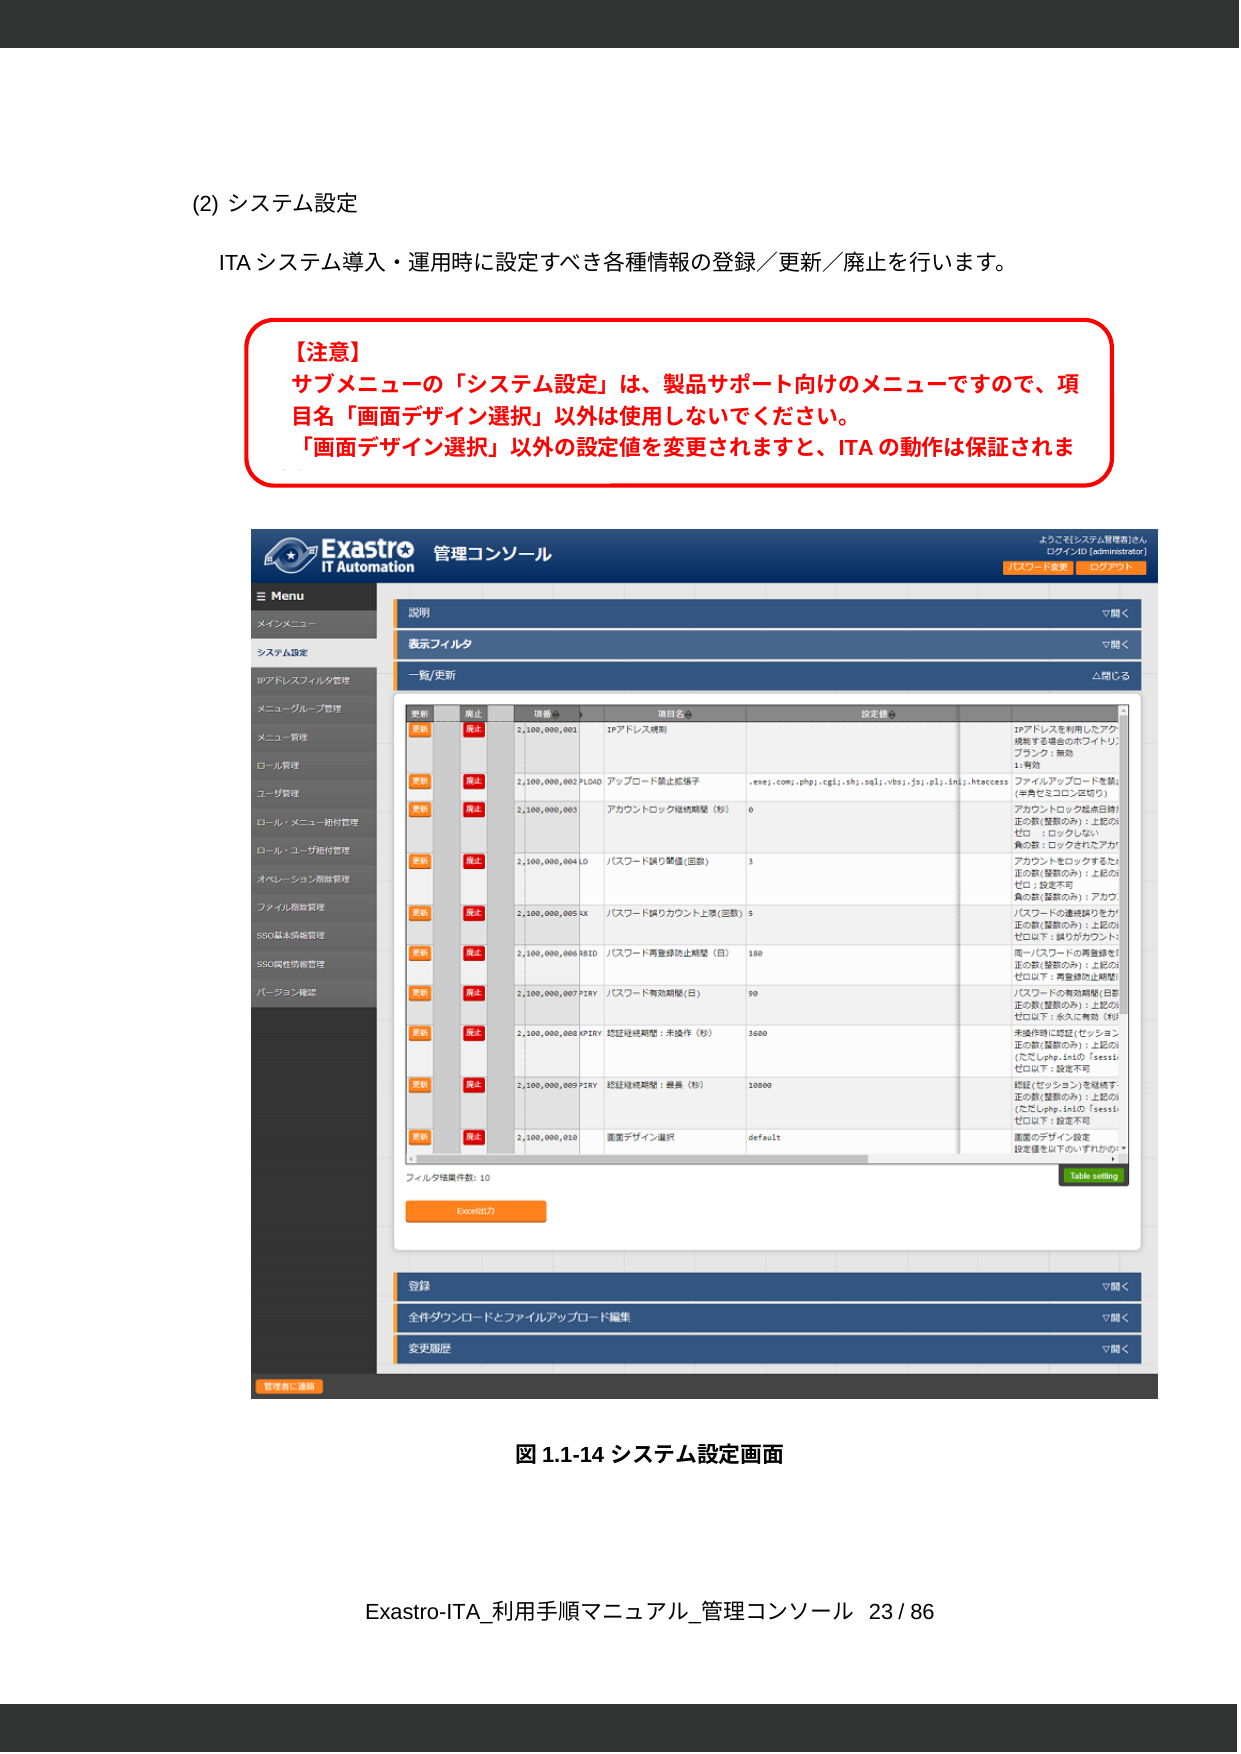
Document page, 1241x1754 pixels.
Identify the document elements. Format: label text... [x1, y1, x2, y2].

text 図 1.1-14 システム設定画面 [148, 1423, 1152, 1482]
subtitle システム設定 [192, 172, 1152, 231]
picture [251, 529, 1158, 1399]
picture [0, 1704, 1237, 1752]
text ITAシステム導入・運用時に設定すべき各種情報の登録／更新／廃止を行います。 [218, 231, 1152, 291]
picture [0, 0, 1239, 48]
